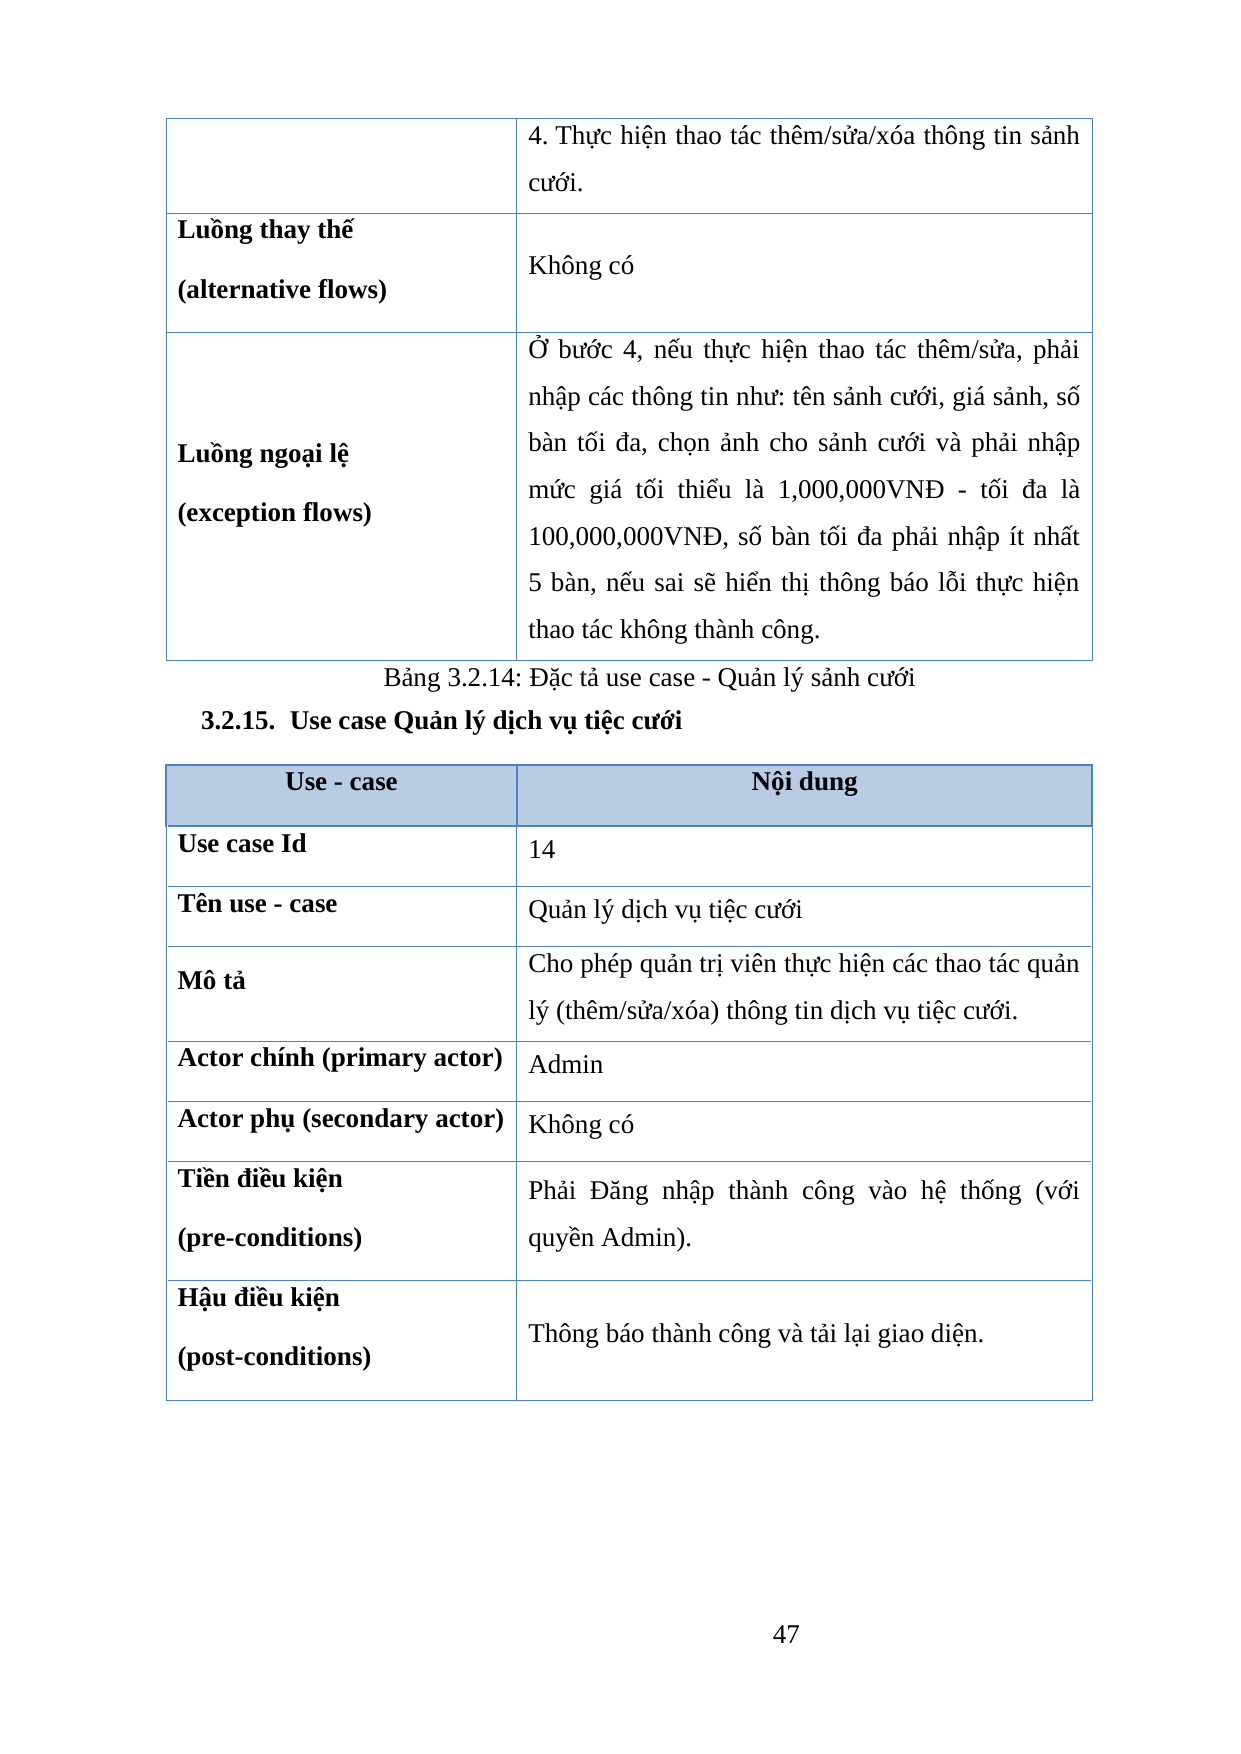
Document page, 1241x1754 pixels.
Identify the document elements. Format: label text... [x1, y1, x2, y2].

table_cell Actor phụ (secondary actor) [167, 1102, 516, 1161]
table_cell Actor chính (primary actor) [167, 1042, 516, 1101]
table_cell Ở bước 4, nếu thực hiện thao tác thêm/sửa, phải nhập các thông tin như: tên sảnh cưới, giá sảnh, số bàn tối đa, chọn ảnh cho sảnh cưới và phải nhập mức giá tối thiểu là 1,000,000VNĐ - tối đa là 100,000,000VNĐ, số bàn tối đa phải nhập ít nhất 5 bàn, nếu sai sẽ hiển thị thông báo lỗi thực hiện thao tác không thành công. [517, 333, 1092, 659]
table_cell Tên use - case [167, 887, 516, 946]
table_cell Không có [517, 214, 1092, 332]
table_header Use - case [167, 766, 516, 825]
table_cell Quản lý dịch vụ tiệc cưới [517, 886, 1092, 946]
table_cell Luồng thay thế (alternative flows) [167, 214, 516, 332]
table_cell Admin [517, 1041, 1092, 1101]
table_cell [167, 119, 516, 212]
table_cell Không có [517, 1101, 1092, 1161]
text Bảng 3.2.14: Đặc tả use case - Quản lý sảnh cưới [177, 661, 1122, 692]
table_header Nội dung [518, 766, 1091, 825]
table_cell 14 [517, 827, 1092, 886]
table_cell Use case Id [167, 826, 516, 886]
table_cell Cho phép quản trị viên thực hiện các thao tác quản lý (thêm/sửa/xóa) thông tin dịch vụ tiệc cưới. [517, 946, 1092, 1041]
table_cell Tiền điều kiện (pre-conditions) [167, 1162, 516, 1280]
table_cell Phải Đăng nhập thành công vào hệ thống (với quyền Admin). [517, 1161, 1092, 1280]
subtitle Use case Quản lý dịch vụ tiệc cưới [201, 704, 1122, 735]
table_cell Thông báo thành công và tải lại giao diện. [517, 1280, 1092, 1400]
table_cell Luồng ngoại lệ (exception flows) [167, 333, 516, 659]
table_cell Hậu điều kiện (post-conditions) [167, 1281, 516, 1400]
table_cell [517, 119, 1092, 212]
table_cell Mô tả [167, 947, 516, 1041]
